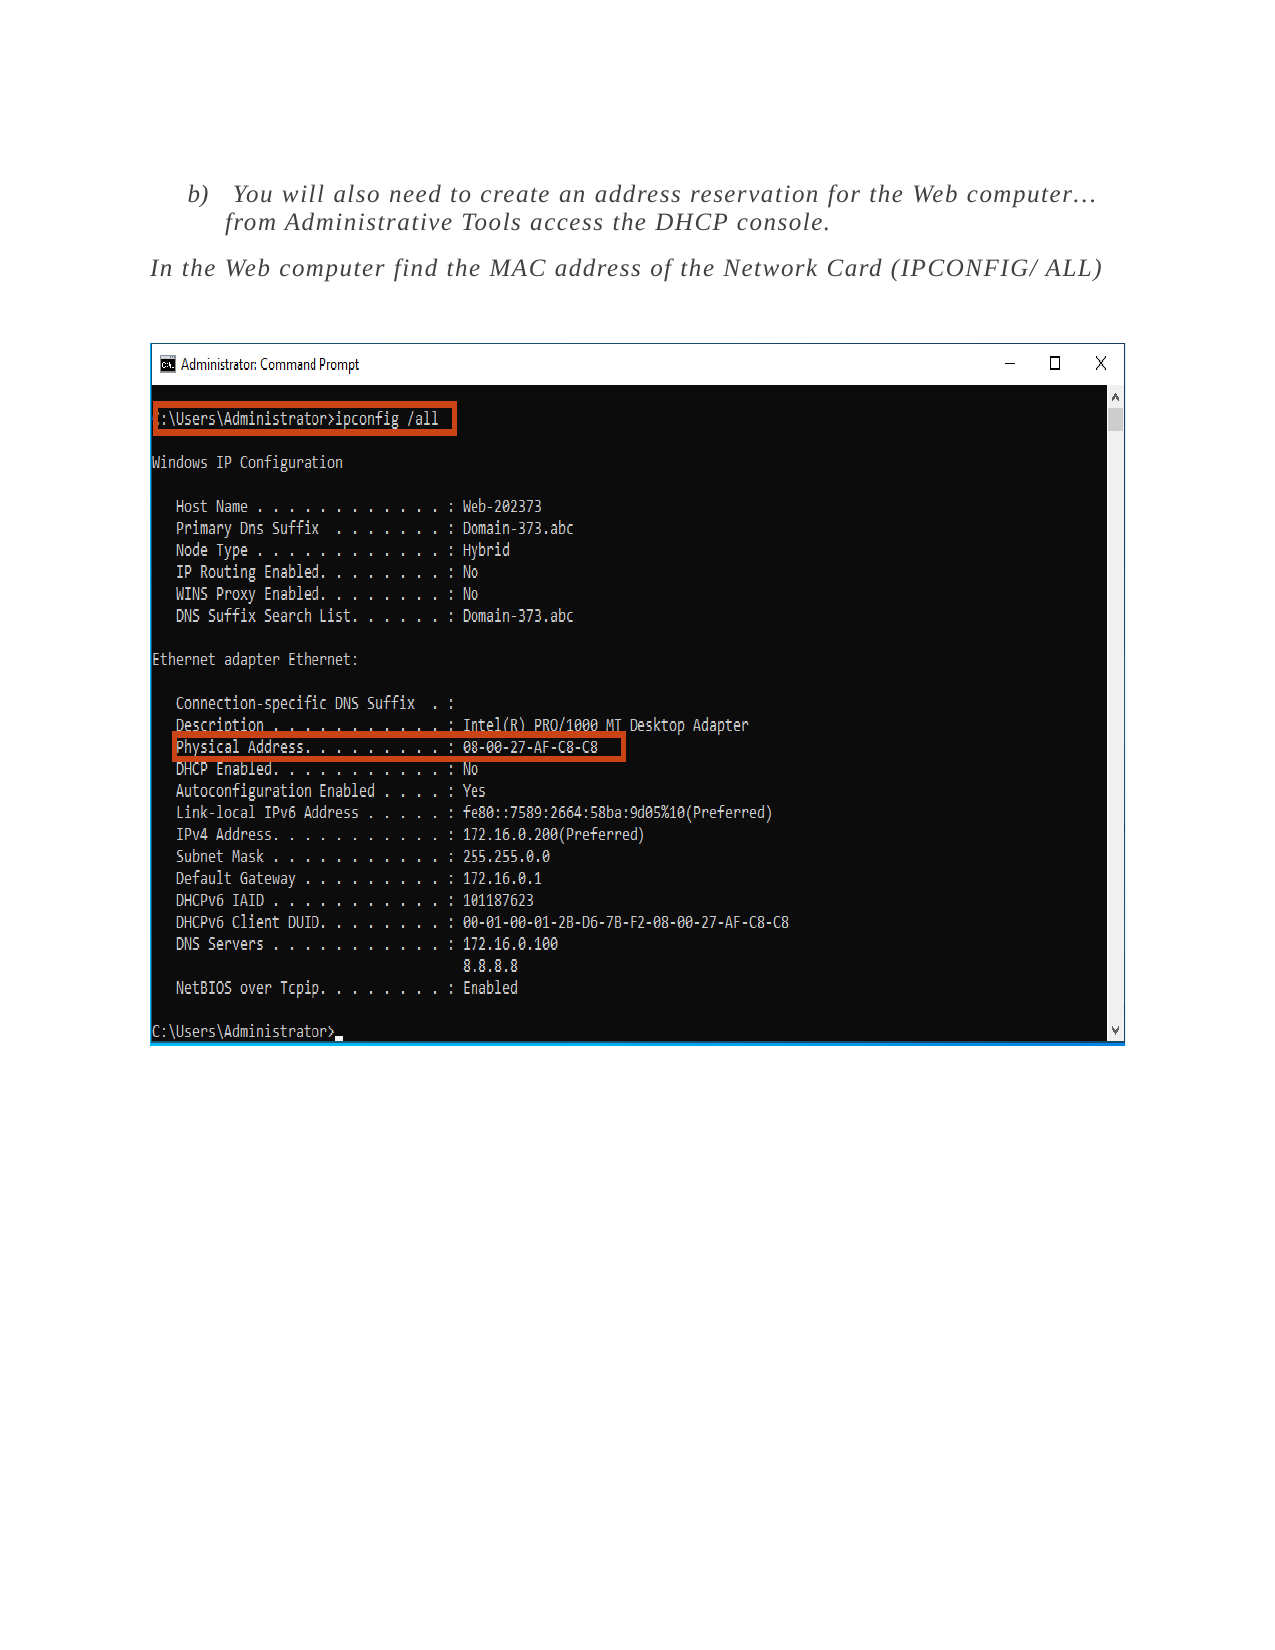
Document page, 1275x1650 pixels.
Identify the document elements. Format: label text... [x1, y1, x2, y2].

subtitle You will also need to create an address reservation for the Web computer… from Administrative Tools access the DHCP console. [187, 179, 1125, 236]
picture [152, 343, 1125, 1046]
subtitle In the Web computer find the MAC address of the Network Card (IPCONFIG/ ALL) [150, 253, 1125, 282]
